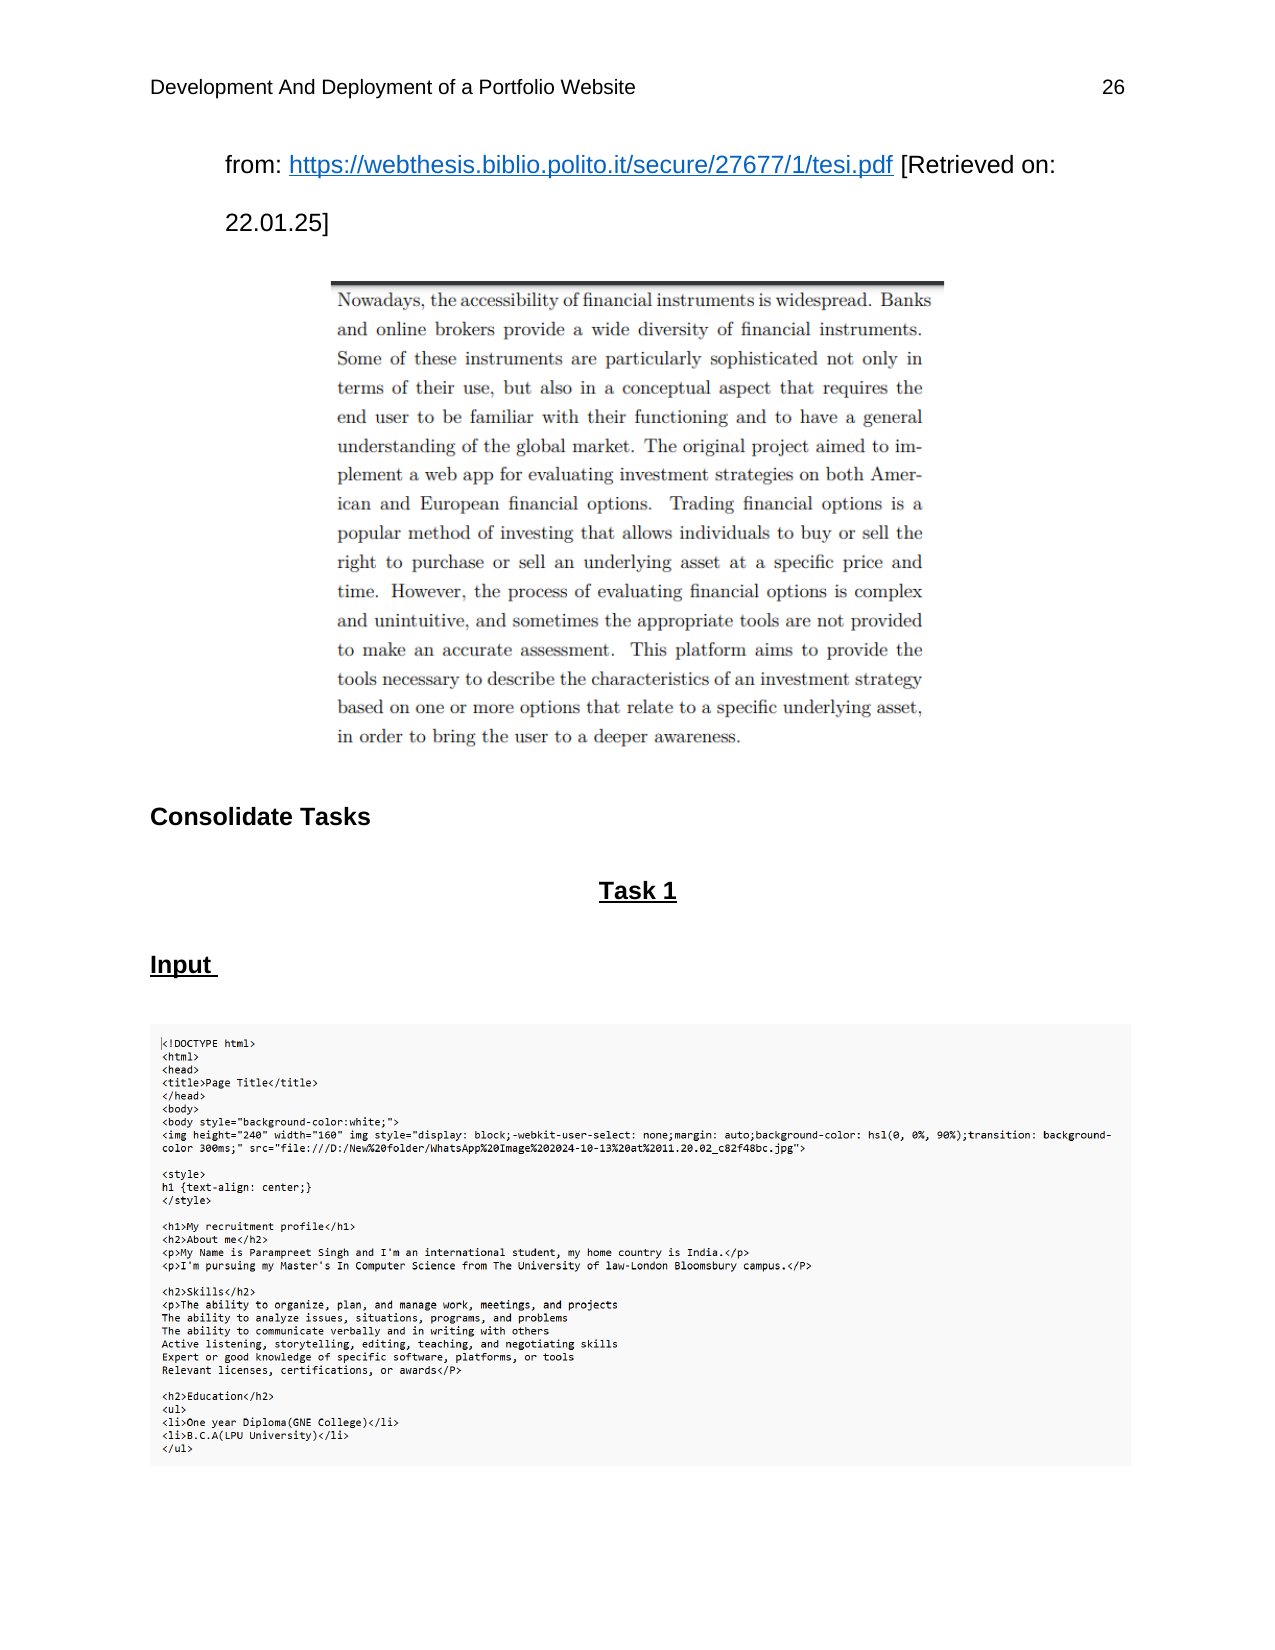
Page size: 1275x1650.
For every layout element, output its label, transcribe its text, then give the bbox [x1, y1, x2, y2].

text Task 1 [150, 876, 1125, 905]
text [150, 150, 1125, 236]
text Input [150, 950, 1125, 979]
picture [330, 281, 945, 757]
picture [150, 1024, 1132, 1466]
text Consolidate Tasks [150, 802, 1125, 831]
